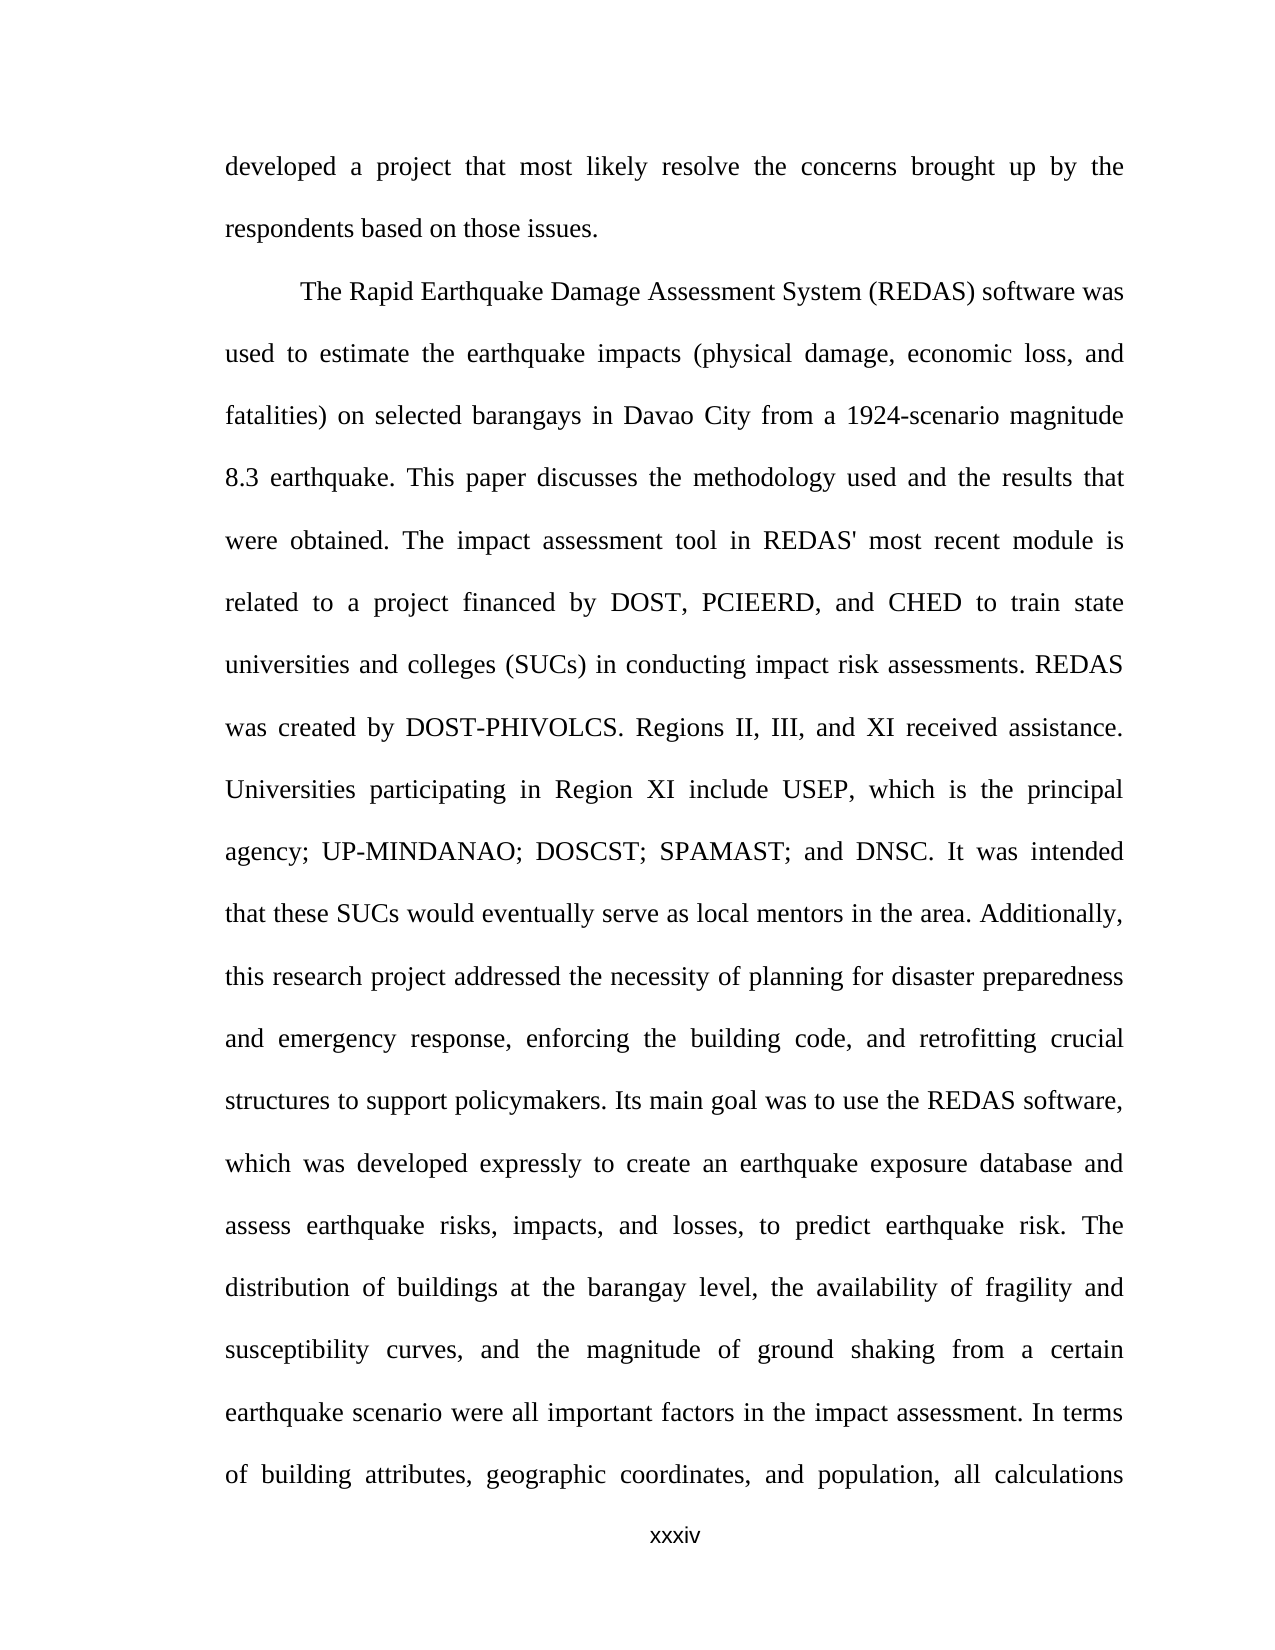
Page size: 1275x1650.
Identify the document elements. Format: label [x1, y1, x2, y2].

text [225, 274, 1125, 1489]
text [225, 150, 1125, 243]
